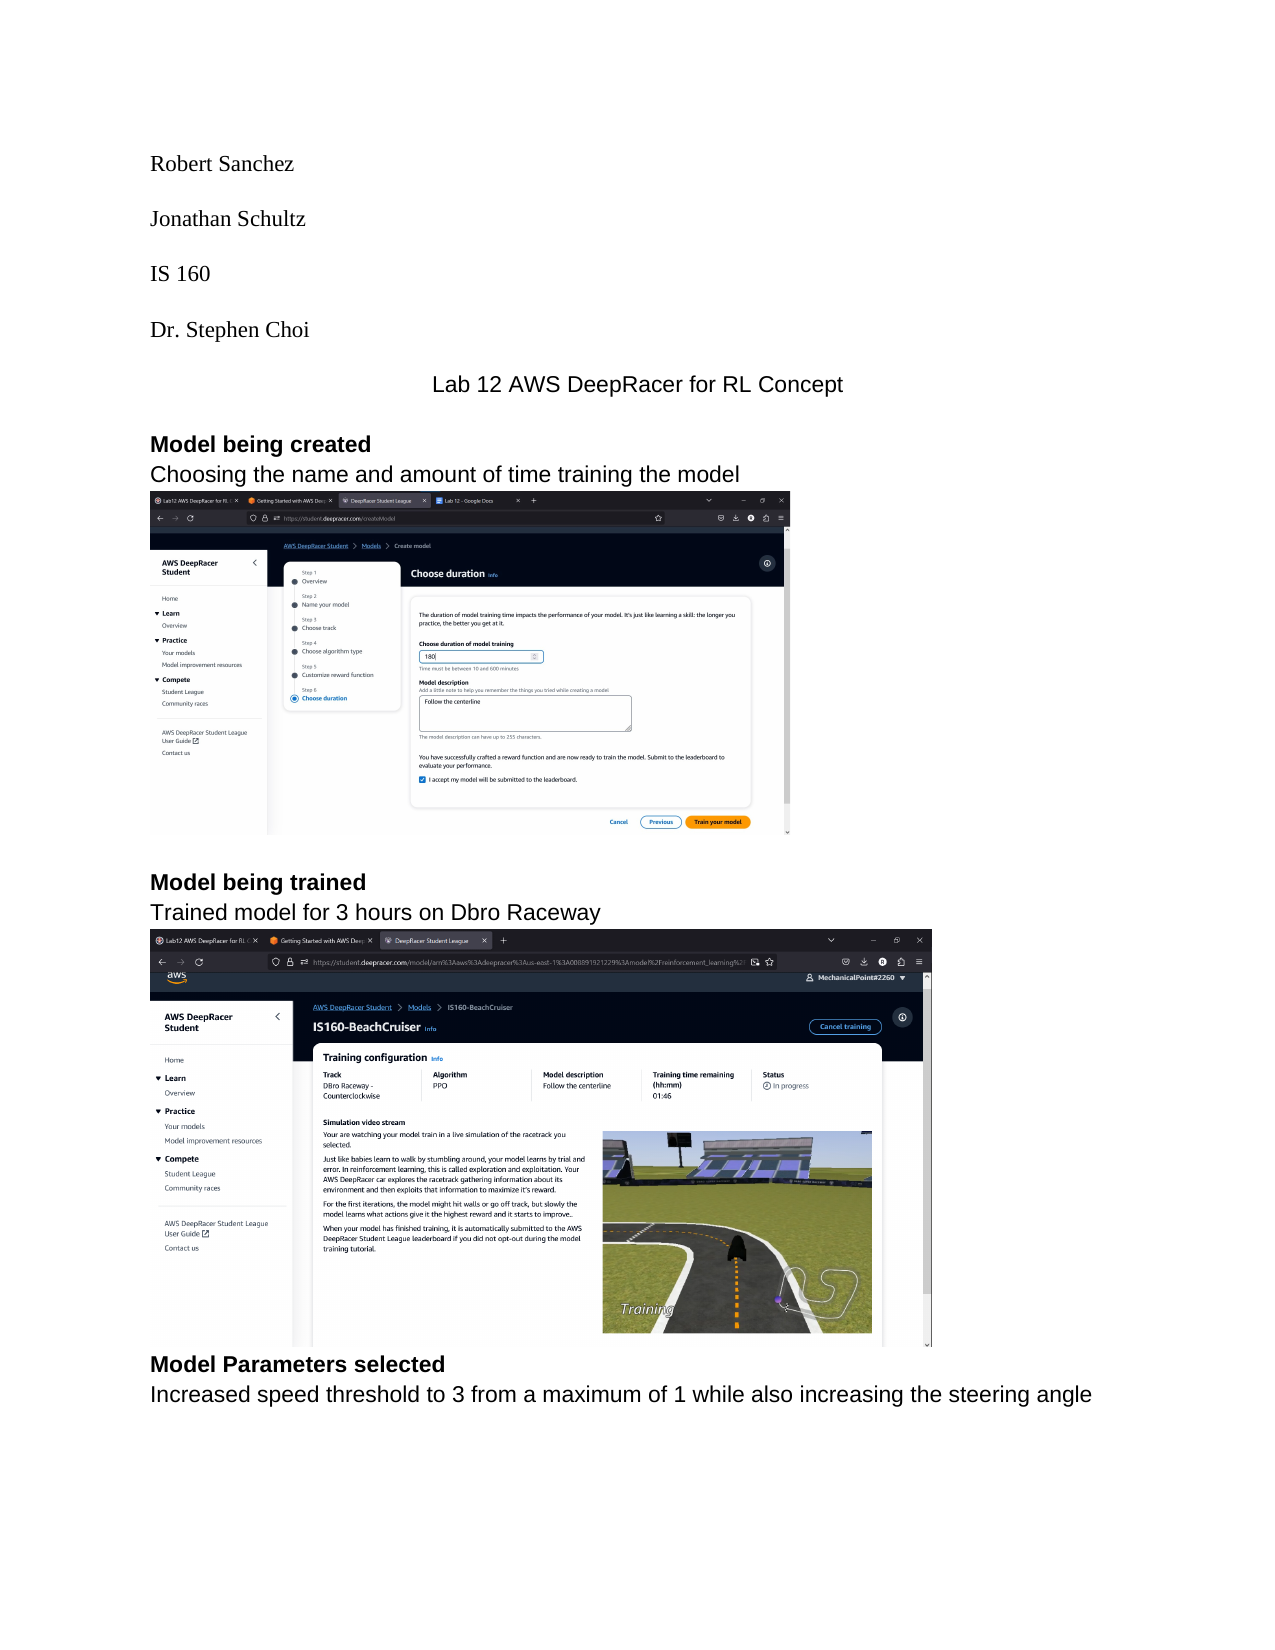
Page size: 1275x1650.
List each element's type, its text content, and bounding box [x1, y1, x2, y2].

picture [150, 491, 791, 835]
text Robert Sanchez [150, 150, 1125, 176]
text Choosing the name and amount of time training the model [150, 461, 1125, 488]
picture [150, 929, 932, 1347]
text Model Parameters selected [150, 1351, 1125, 1377]
text Dr. Stephen Choi [150, 316, 1125, 342]
text Model being created [150, 431, 1125, 458]
text Jonathan Schultz [150, 205, 1125, 232]
text IS 160 [150, 260, 1125, 287]
text Trained model for 3 hours on Dbro Raceway [150, 899, 1125, 926]
text Increased speed threshold to 3 from a maximum of 1 while also increasing the steering angle [150, 1381, 1125, 1407]
text Model being trained [150, 869, 1125, 895]
text Lab 12 AWS DeepRacer for RL Concept [150, 371, 1125, 397]
